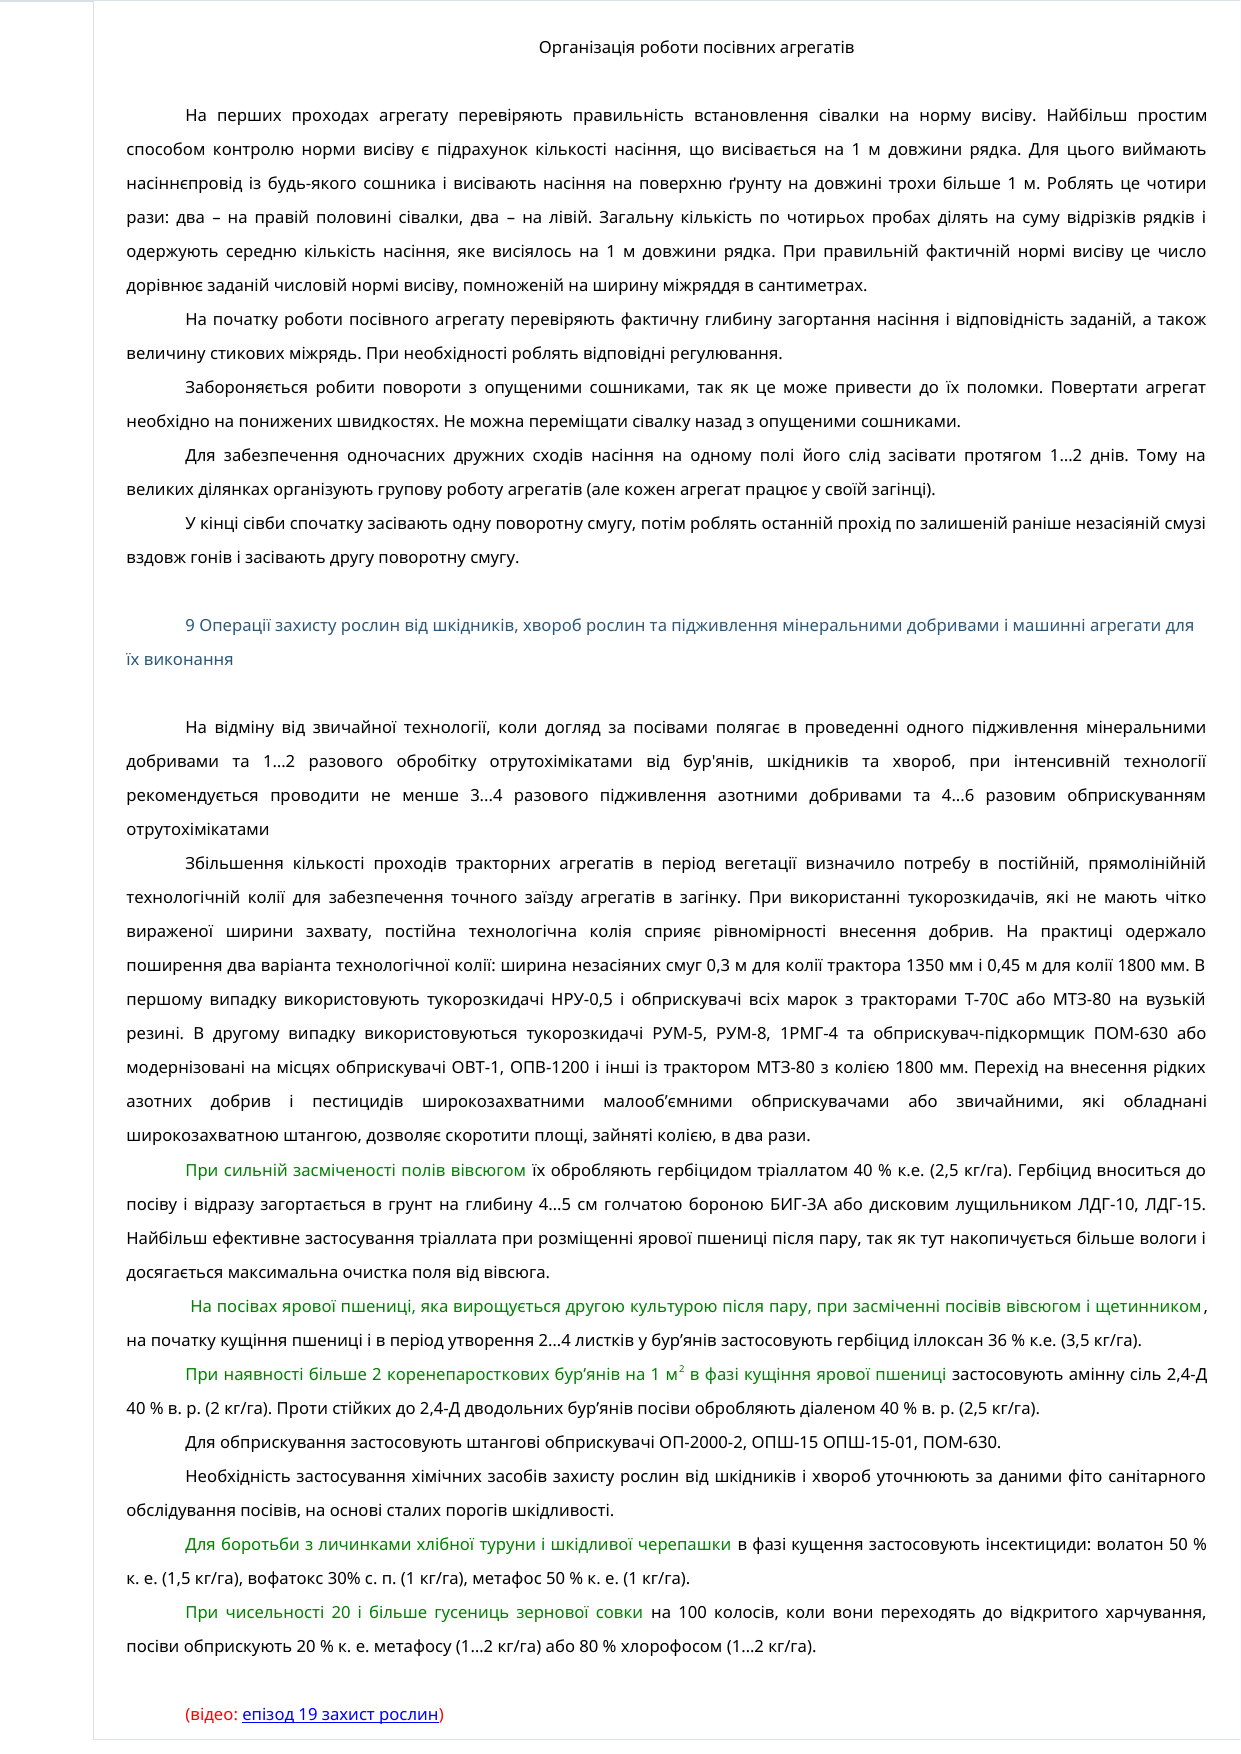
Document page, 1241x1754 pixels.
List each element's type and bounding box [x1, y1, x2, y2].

table_cell [94, 1, 1240, 1738]
